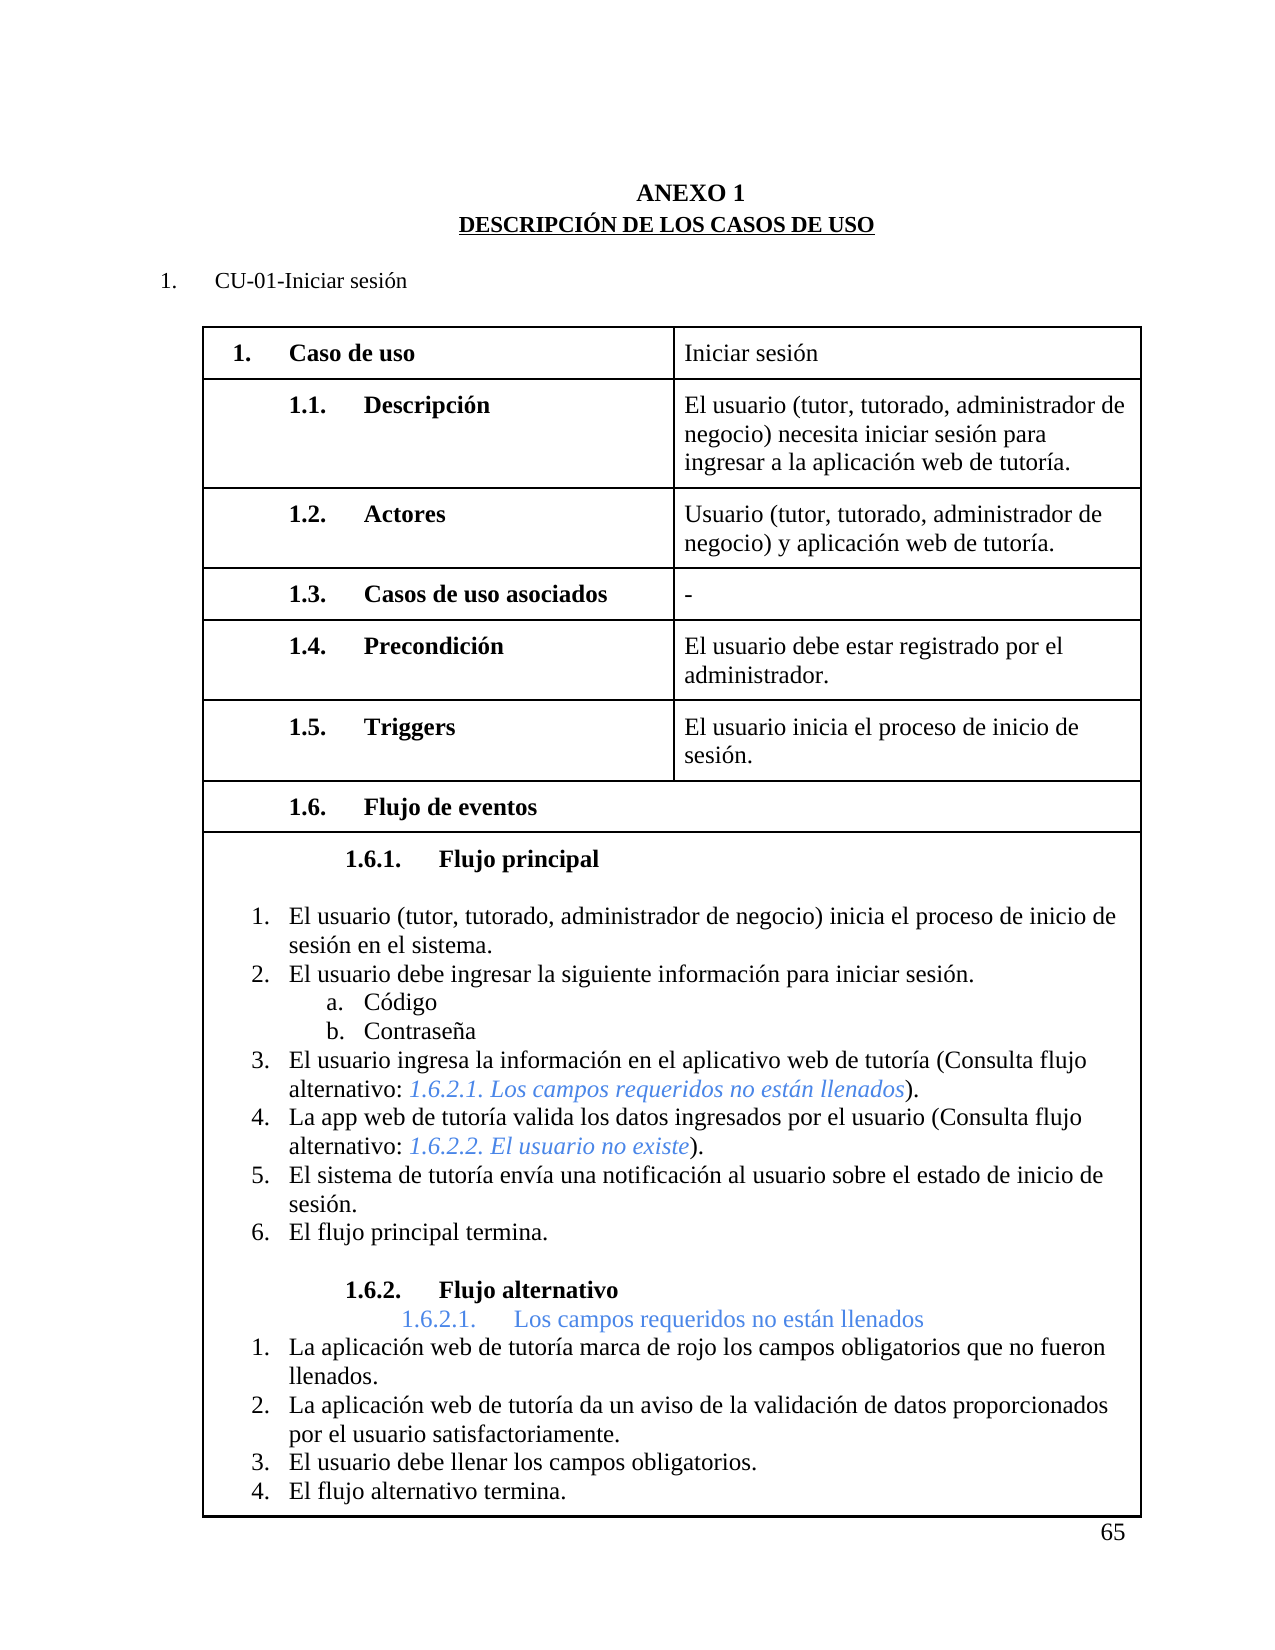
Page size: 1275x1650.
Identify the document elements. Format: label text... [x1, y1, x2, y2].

table_cell Triggers [204, 701, 673, 779]
table_cell Actores [204, 489, 673, 567]
table_cell Descripción [204, 380, 673, 487]
table_header Iniciar sesión [675, 328, 1140, 377]
table_cell Precondición [204, 621, 673, 699]
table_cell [204, 833, 1140, 1515]
table_cell Casos de uso asociados [204, 569, 673, 619]
table_cell Usuario (tutor, tutorado, administrador de negocio) y aplicación web de tutoría. [675, 489, 1140, 567]
list CU-01-Iniciar sesión [177, 267, 1194, 293]
table_cell El usuario debe estar registrado por el administrador. [675, 621, 1140, 699]
table_cell El usuario (tutor, tutorado, administrador de negocio) necesita iniciar sesión para ingresar a la aplicación web de tutoría. [675, 380, 1140, 487]
table_cell - [675, 569, 1140, 619]
table_header Caso de uso [204, 328, 673, 377]
table_cell Flujo de eventos [204, 782, 1140, 831]
text DESCRIPCIÓN DE LOS CASOS DE USO [140, 211, 1194, 237]
table_cell El usuario inicia el proceso de inicio de sesión. [675, 701, 1140, 779]
subtitle ANEXO 1 [187, 178, 1194, 207]
